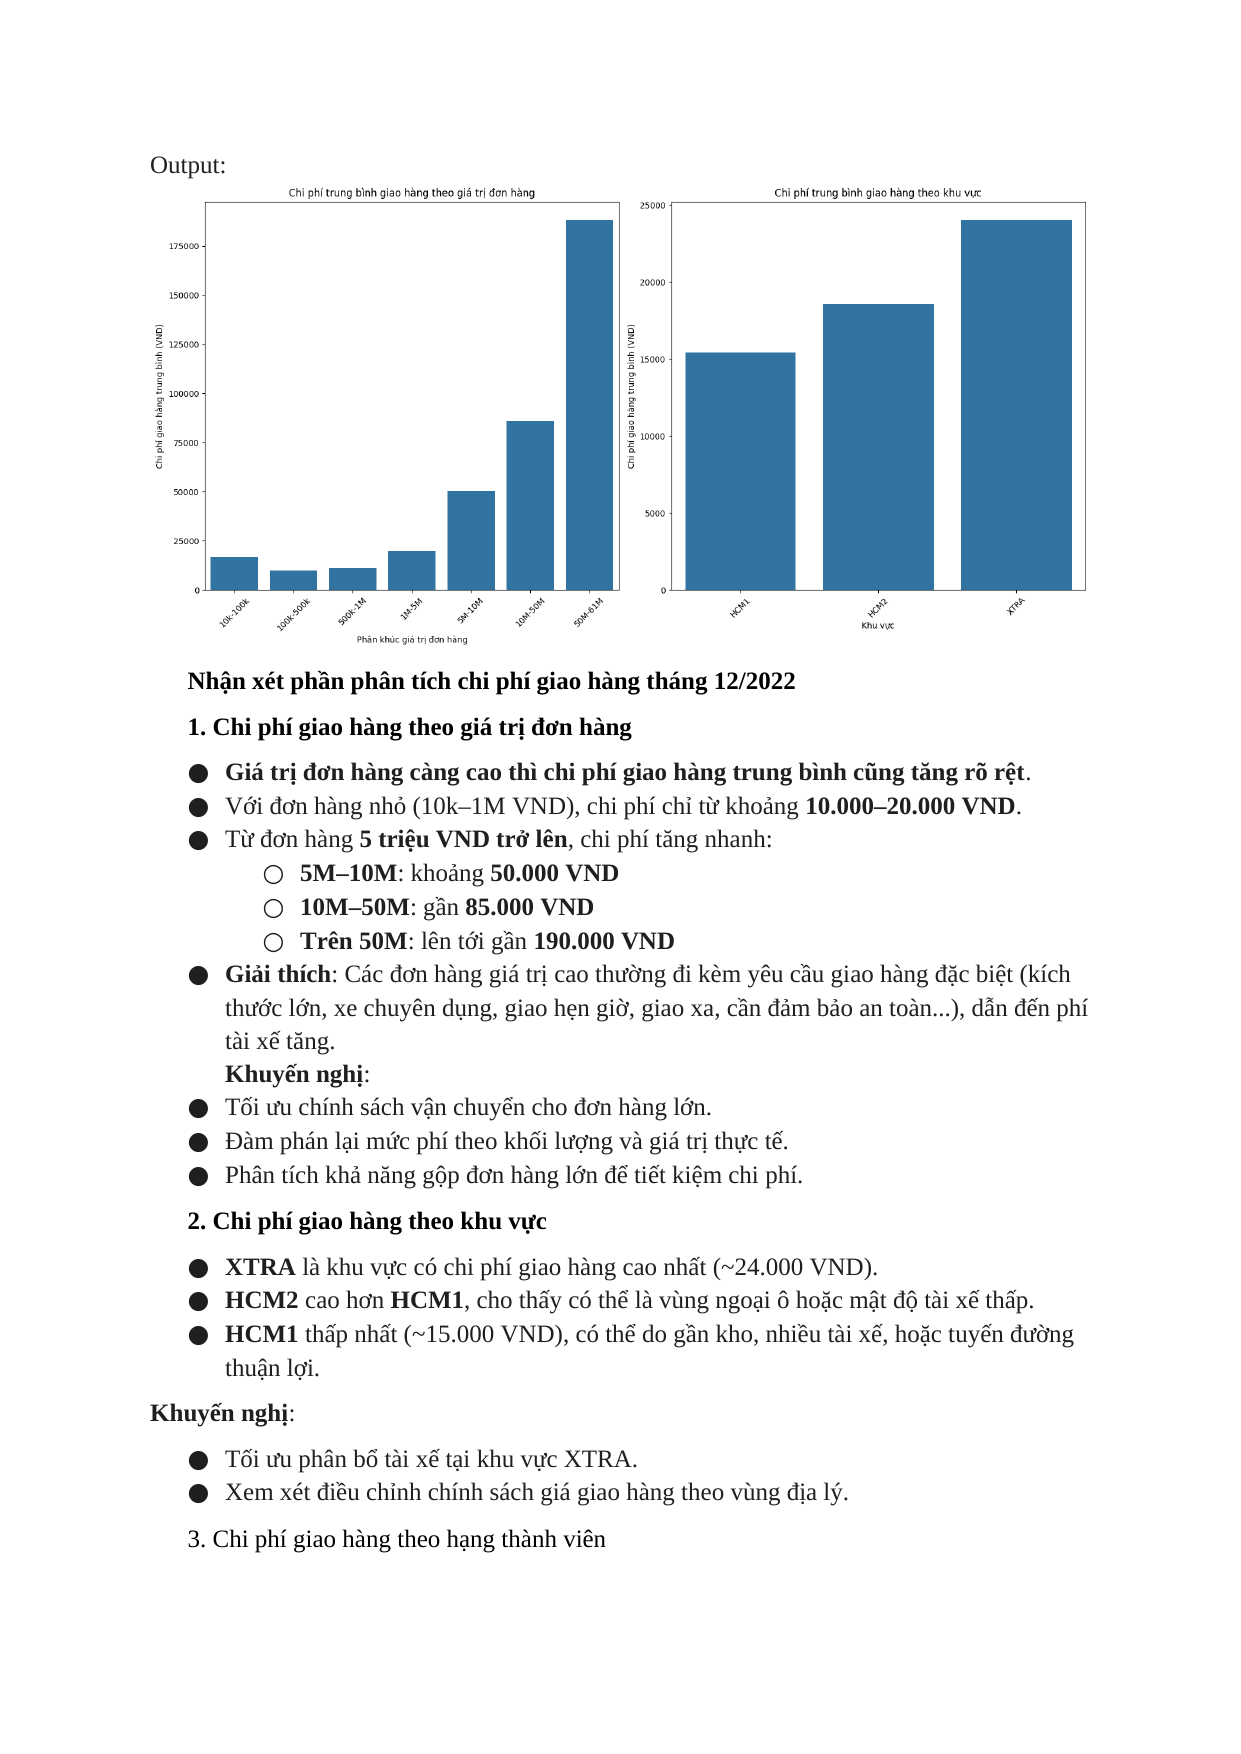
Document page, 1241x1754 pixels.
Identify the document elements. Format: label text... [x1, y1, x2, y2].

list HCM1 thấp nhất (~15.000 VND), có thể do gần kho, nhiều tài xế, hoặc tuyến đường thuận lợi. [187, 1319, 1090, 1381]
list Tối ưu phân bổ tài xế tại khu vực XTRA. [187, 1444, 1090, 1473]
list Giá trị đơn hàng càng cao thì chi phí giao hàng trung bình cũng tăng rõ rệt. [187, 757, 1090, 786]
list HCM2 cao hơn HCM1, cho thấy có thể là vùng ngoại ô hoặc mật độ tài xế thấp. [187, 1285, 1090, 1315]
list Đàm phán lại mức phí theo khối lượng và giá trị thực tế. [187, 1126, 1090, 1155]
list 5M–10M: khoảng 50.000 VND [262, 858, 1090, 888]
text 2. Chi phí giao hàng theo khu vực [187, 1206, 1090, 1235]
list Với đơn hàng nhỏ (10k–1M VND), chi phí chỉ từ khoảng 10.000–20.000 VND. [187, 791, 1090, 820]
text Output: [150, 150, 1090, 179]
text 1. Chi phí giao hàng theo giá trị đơn hàng [187, 712, 1090, 740]
list Phân tích khả năng gộp đơn hàng lớn để tiết kiệm chi phí. [187, 1160, 1090, 1189]
list Giải thích: Các đơn hàng giá trị cao thường đi kèm yêu cầu giao hàng đặc biệt (kích thước lớn, xe chuyên dụng, giao hẹn giờ, giao xa, cần đảm bảo an toàn...), dẫn đến phí tài xế tăng. Khuyến nghị: [187, 959, 1090, 1088]
text Khuyến nghị: [150, 1398, 1090, 1427]
list XTRA là khu vực có chi phí giao hàng cao nhất (~24.000 VND). [187, 1252, 1090, 1281]
text 3. Chi phí giao hàng theo hạng thành viên [187, 1524, 1090, 1552]
list 10M–50M: gần 85.000 VND [262, 892, 1090, 921]
list Từ đơn hàng 5 triệu VND trở lên, chi phí tăng nhanh: [187, 824, 1090, 854]
picture [150, 183, 1091, 650]
list Trên 50M: lên tới gần 190.000 VND [262, 926, 1090, 955]
list Xem xét điều chỉnh chính sách giá giao hàng theo vùng địa lý. [187, 1477, 1090, 1507]
text Nhận xét phần phân tích chi phí giao hàng tháng 12/2022 [187, 666, 1090, 695]
list Tối ưu chính sách vận chuyển cho đơn hàng lớn. [187, 1092, 1090, 1122]
